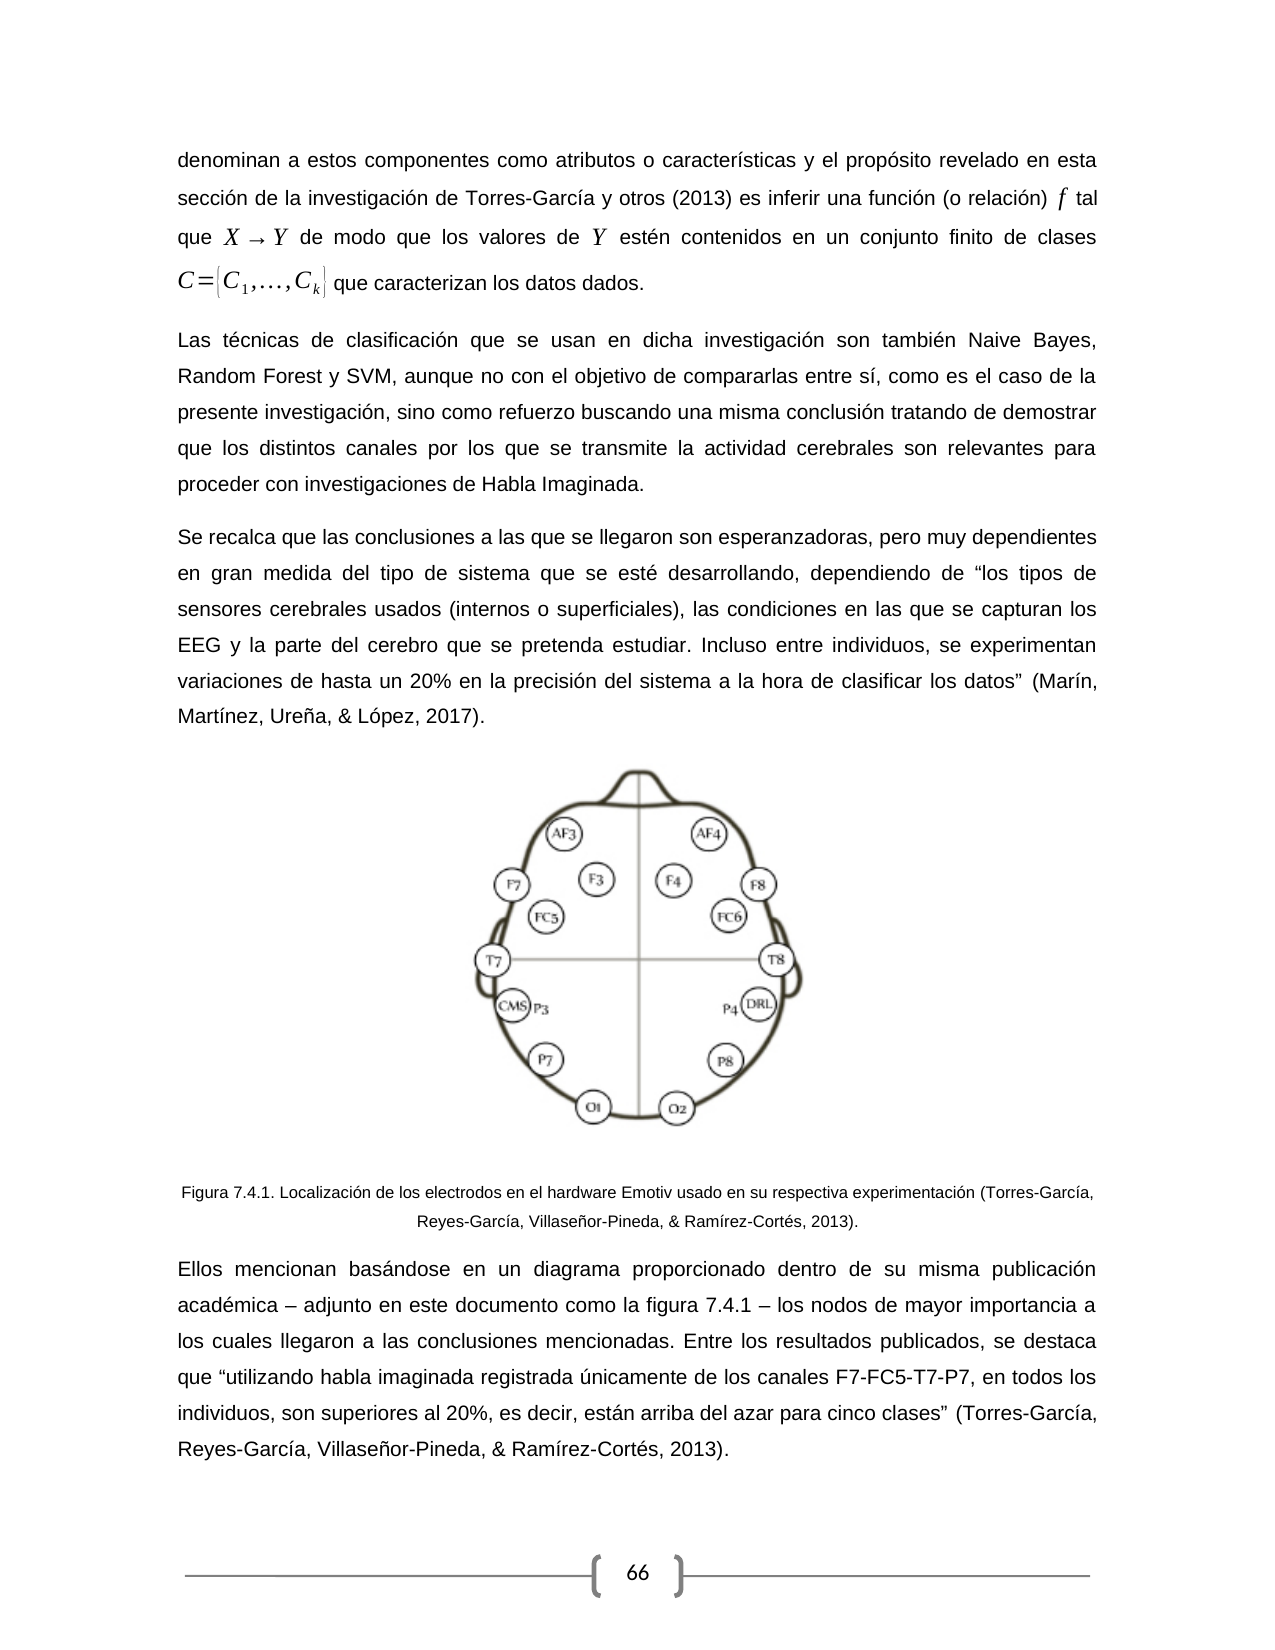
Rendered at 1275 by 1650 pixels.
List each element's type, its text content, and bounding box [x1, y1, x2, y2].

text Figura 7.4.1. Localización de los electrodos en el hardware Emotiv usado en su respectiva experimentación . [177, 1183, 1098, 1231]
text Se recalca que las conclusiones a las que se llegaron son esperanzadoras, pero muy dependientes en gran medida del tipo de sistema que se esté desarrollando, dependiendo de “los tipos de sensores cerebrales usados (internos o superficiales), las condiciones en las que se capturan los EEG y la parte del cerebro que se pretenda estudiar. Incluso entre individuos, se experimentan variaciones de hasta un 20% en la precisión del sistema a la hora de clasificar los datos” . [177, 525, 1098, 728]
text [177, 148, 1098, 300]
picture [450, 757, 826, 1153]
text Las técnicas de clasificación que se usan en dicha investigación son también Naive Bayes, Random Forest y SVM, aunque no con el objetivo de compararlas entre sí, como es el caso de la presente investigación, sino como refuerzo buscando una misma conclusión tratando de demostrar que los distintos canales por los que se transmite la actividad cerebrales son relevantes para proceder con investigaciones de Habla Imaginada. [177, 328, 1098, 496]
text Ellos mencionan basándose en un diagrama proporcionado dentro de su misma publicación académica – adjunto en este documento como la figura 7.4.1 – los nodos de mayor importancia a los cuales llegaron a las conclusiones mencionadas. Entre los resultados publicados, se destaca que “utilizando habla imaginada registrada únicamente de los canales F7-FC5-T7-P7, en todos los individuos, son superiores al 20%, es decir, están arriba del azar para cinco clases” . [177, 1257, 1098, 1461]
